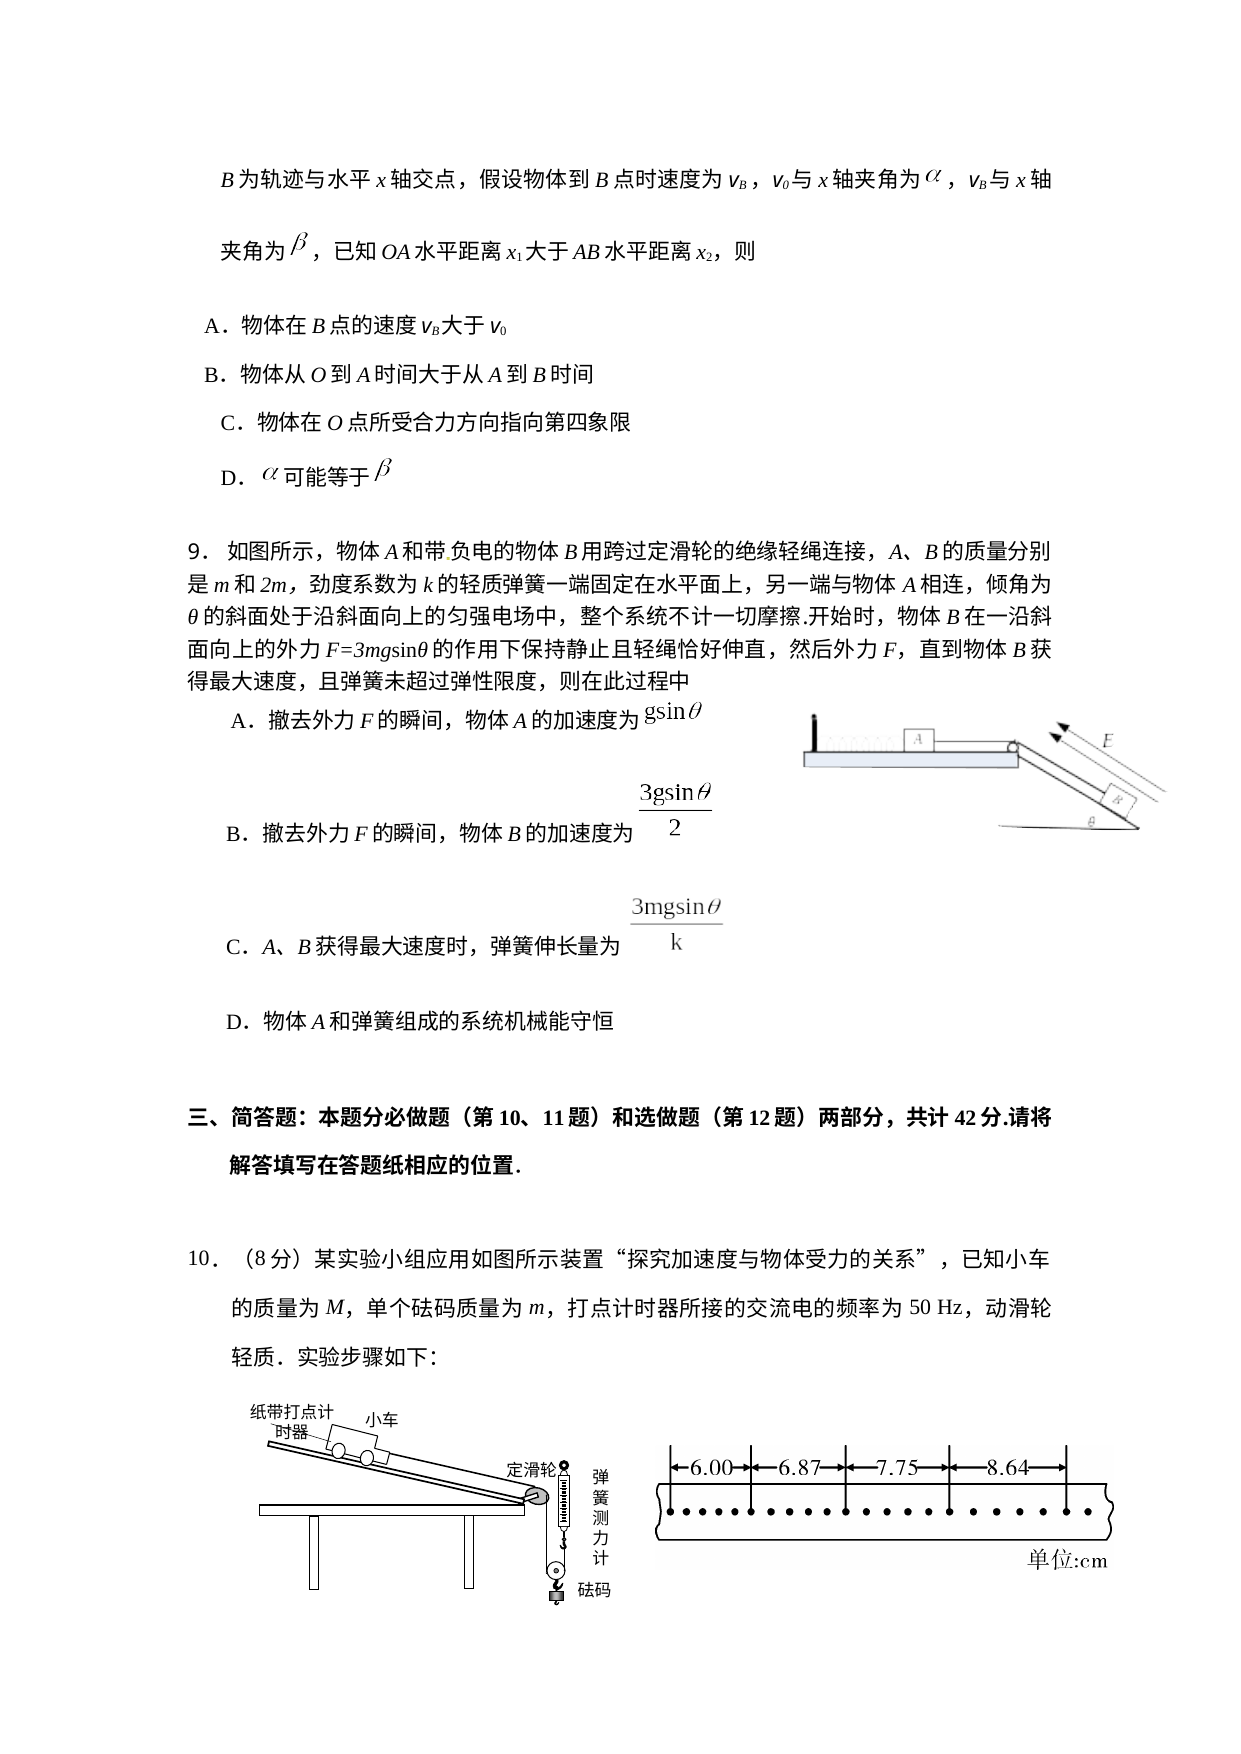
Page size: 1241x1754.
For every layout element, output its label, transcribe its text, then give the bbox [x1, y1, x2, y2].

text B．物体从O到A时间大于从A到B时间 [187, 356, 1053, 389]
text C．A、B获得最大速度时，弹簧伸长量为 [220, 890, 1053, 988]
text B．撤去外力F的瞬间，物体B的加速度为 [187, 777, 1053, 874]
picture [655, 1445, 1114, 1570]
text 三、简答题：本题分必做题（第10、11题）和选做题（第12题）两部分，共计42分.请将解答填写在答题纸相应的位置． [187, 1099, 1053, 1181]
text 10．（8分）某实验小组应用如图所示装置“探究加速度与物体受力的关系”，已知小车的质量为M，单个砝码质量为m，打点计时器所接的交流电的频率为50 Hz，动滑轮轻质．实验步骤如下： [187, 1242, 1053, 1372]
text C．物体在O点所受合力方向指向第四象限 [187, 404, 1053, 437]
text D．物体A和弹簧组成的系统机械能守恒 [220, 1004, 1053, 1036]
text A．物体在B点的速度vB大于v0 [187, 308, 1053, 340]
text A．撤去外力F的瞬间，物体A的加速度为 [187, 696, 1053, 761]
text D．可能等于 [187, 453, 1053, 518]
text 9． 如图所示，物体A和带负电的物体B用跨过定滑轮的绝缘轻绳连接，A、B的质量分别是m和2m，劲度系数为k的轻质弹簧一端固定在水平面上，另一端与物体A相连，倾角为θ的斜面处于沿斜面向上的匀强电场中，整个系统不计一切摩擦.开始时，物体B在一沿斜面向上的外力F=3mgsinθ的作用下保持静止且轻绳恰好伸直，然后外力F，直到物体B获得最大速度，且弹簧未超过弹性限度，则在此过程中 [187, 534, 1053, 696]
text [187, 162, 1053, 292]
